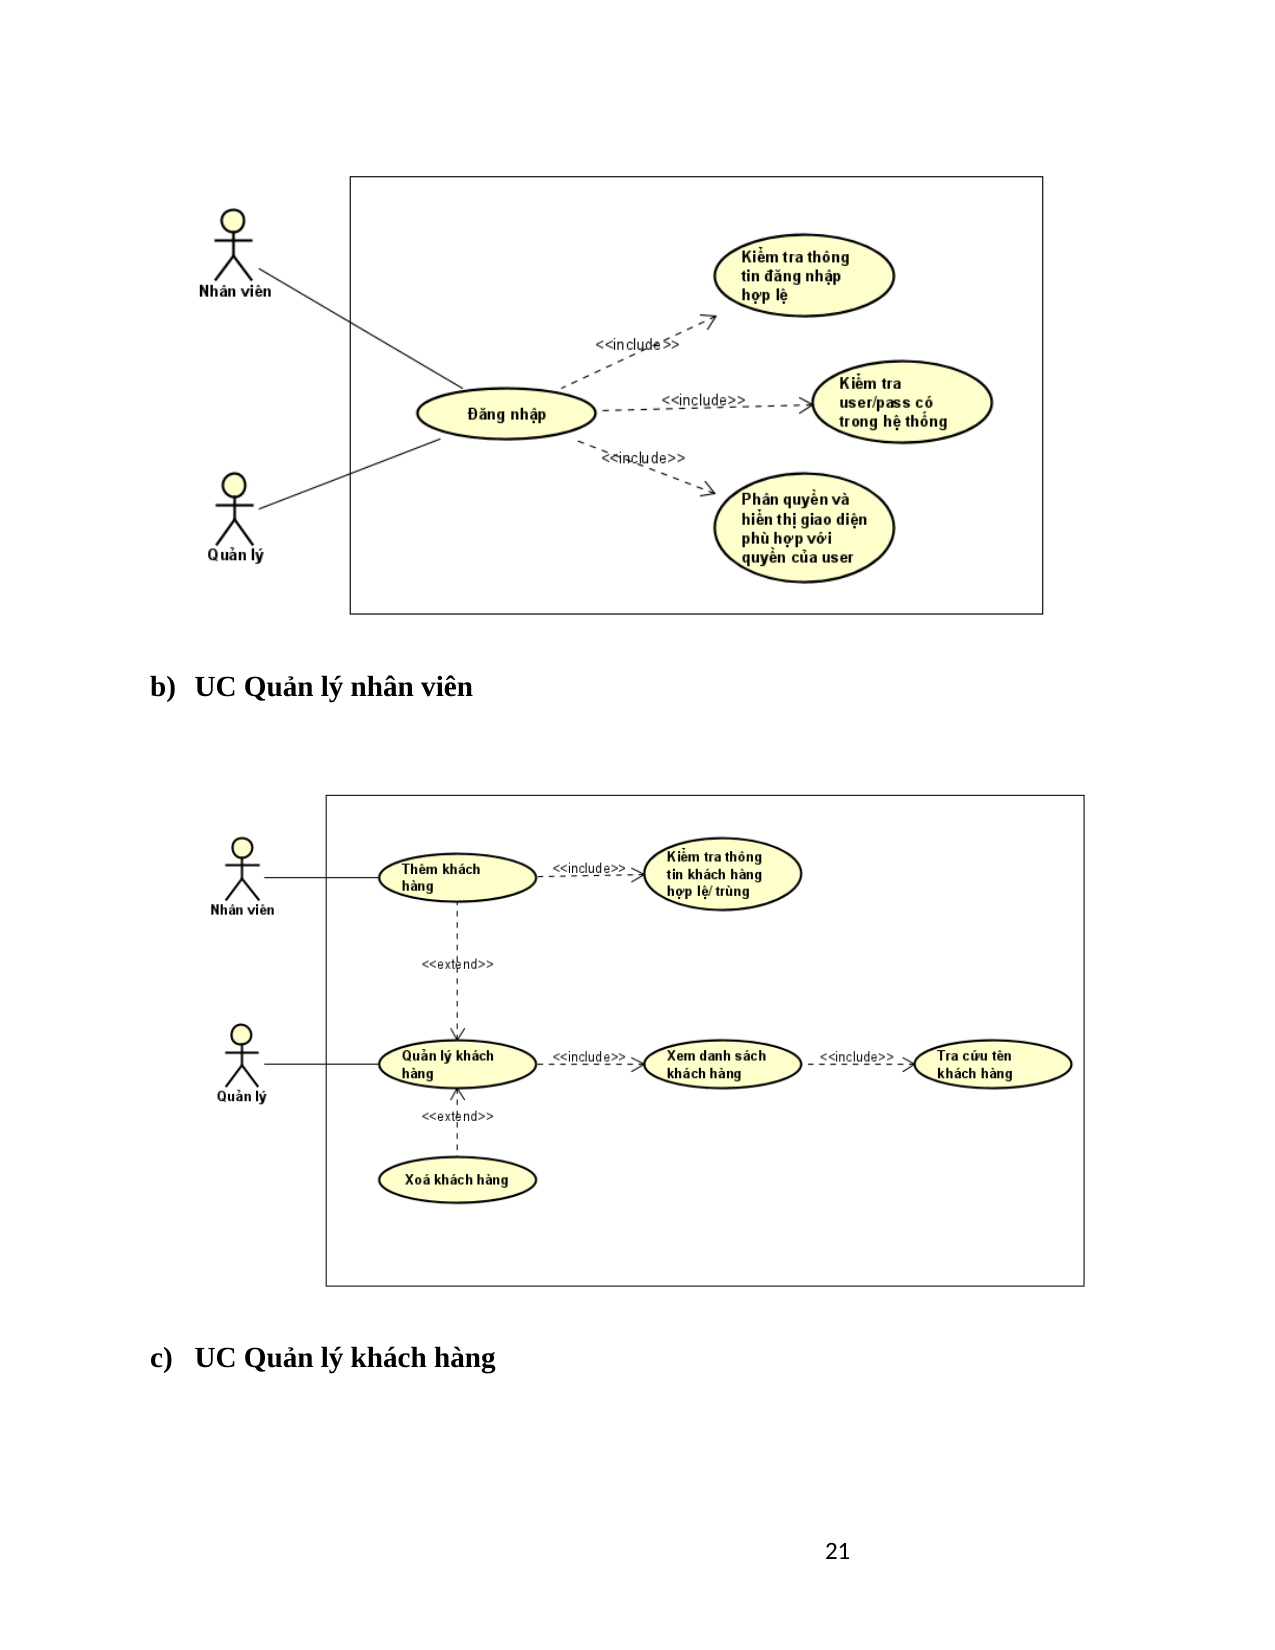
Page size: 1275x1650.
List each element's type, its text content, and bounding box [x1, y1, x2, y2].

picture [187, 150, 1133, 649]
picture [150, 724, 1095, 1320]
list UC Quản lý khách hàng [150, 1340, 1125, 1374]
list UC Quản lý nhân viên [150, 669, 1125, 703]
